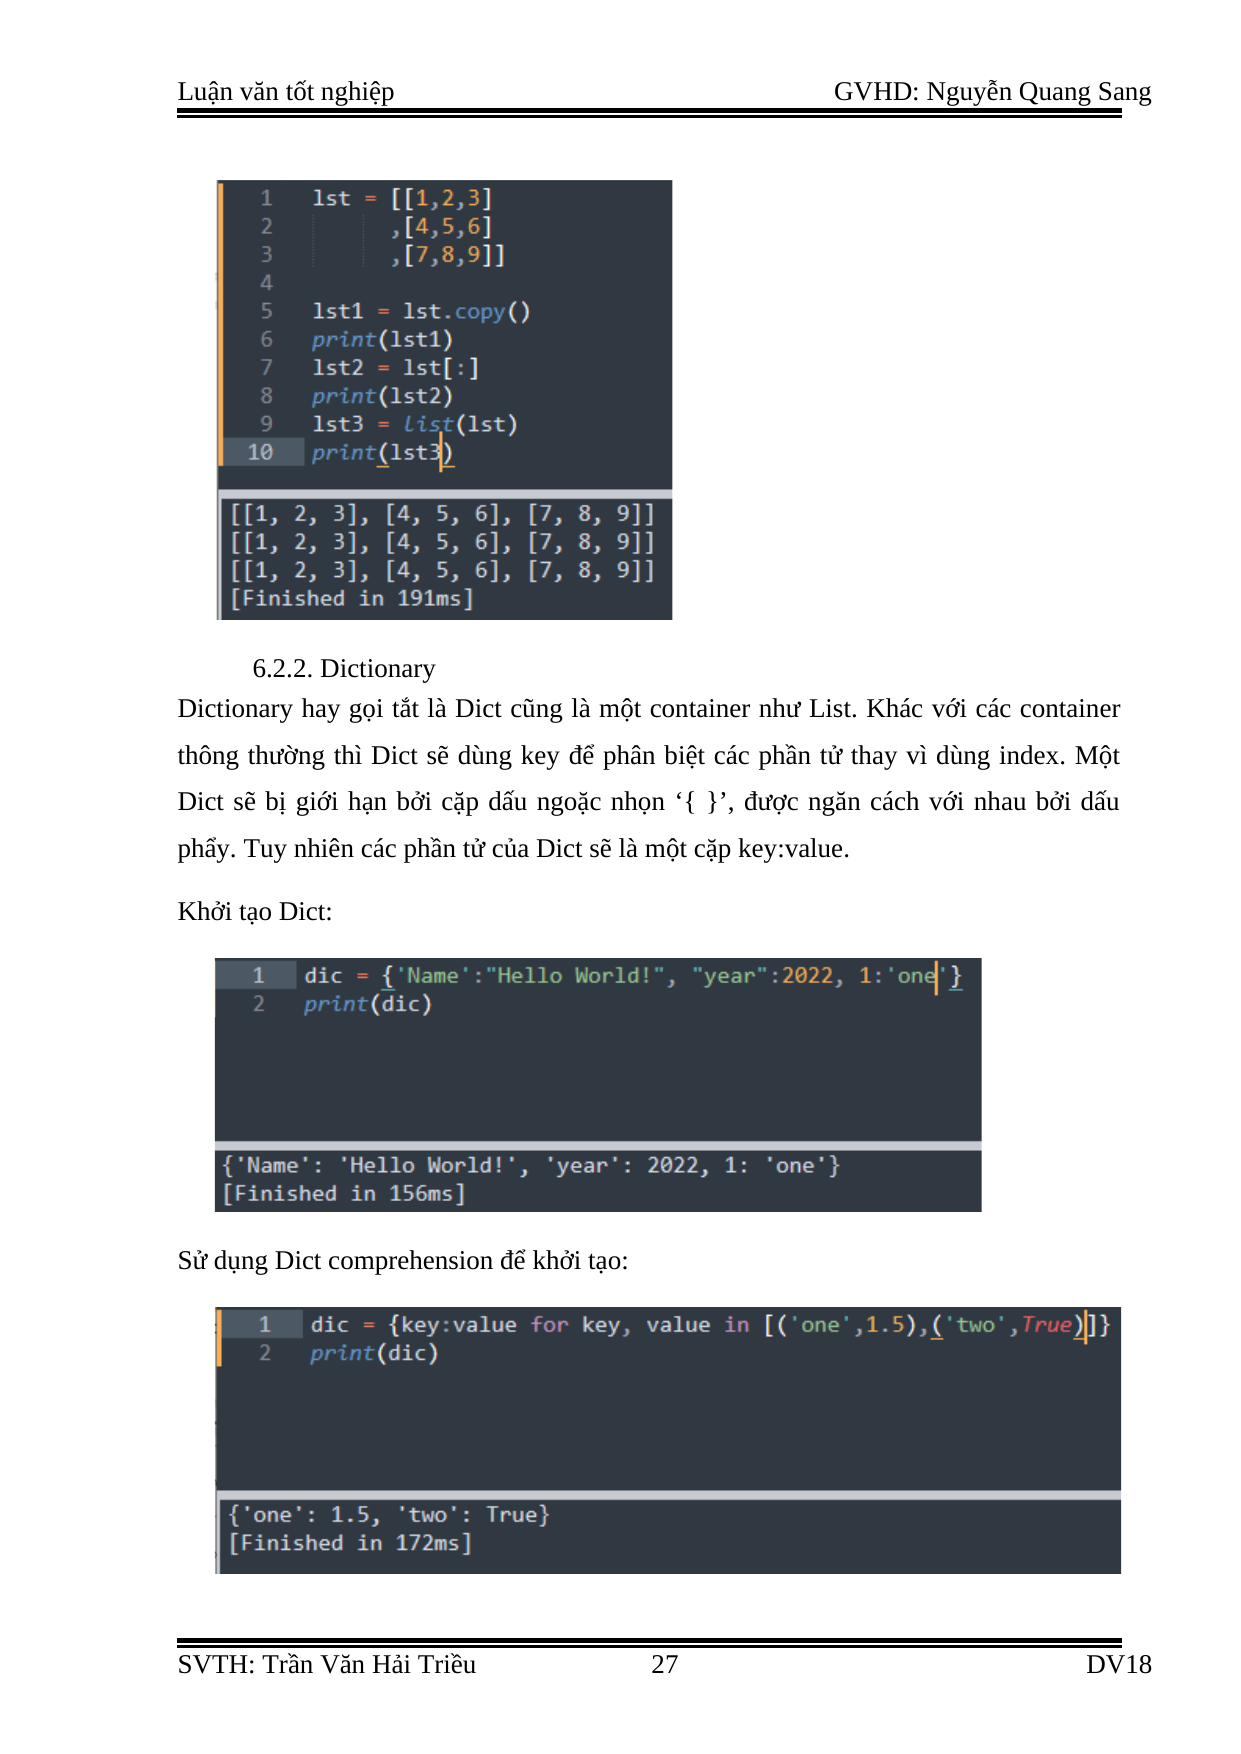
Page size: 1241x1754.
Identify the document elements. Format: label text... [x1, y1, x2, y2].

picture [214, 958, 982, 1212]
text Dictionary [177, 652, 1122, 683]
text Dictionary hay gọi tắt là Dict cũng là một container như List. Khác với các container thông thường thì Dict sẽ dùng key để phân biệt các phần tử thay vì dùng index. Một Dict sẽ bị giới hạn bởi cặp dấu ngoặc nhọn ‘{ }’, được ngăn cách với nhau bởi dấu phẩy. Tuy nhiên các phần tử của Dict sẽ là một cặp key:value. [177, 692, 1122, 863]
text Sử dụng Dict comprehension để khởi tạo: [177, 1244, 1122, 1275]
picture [214, 180, 673, 620]
text Khởi tạo Dict: [177, 896, 1122, 927]
picture [214, 1307, 1122, 1574]
